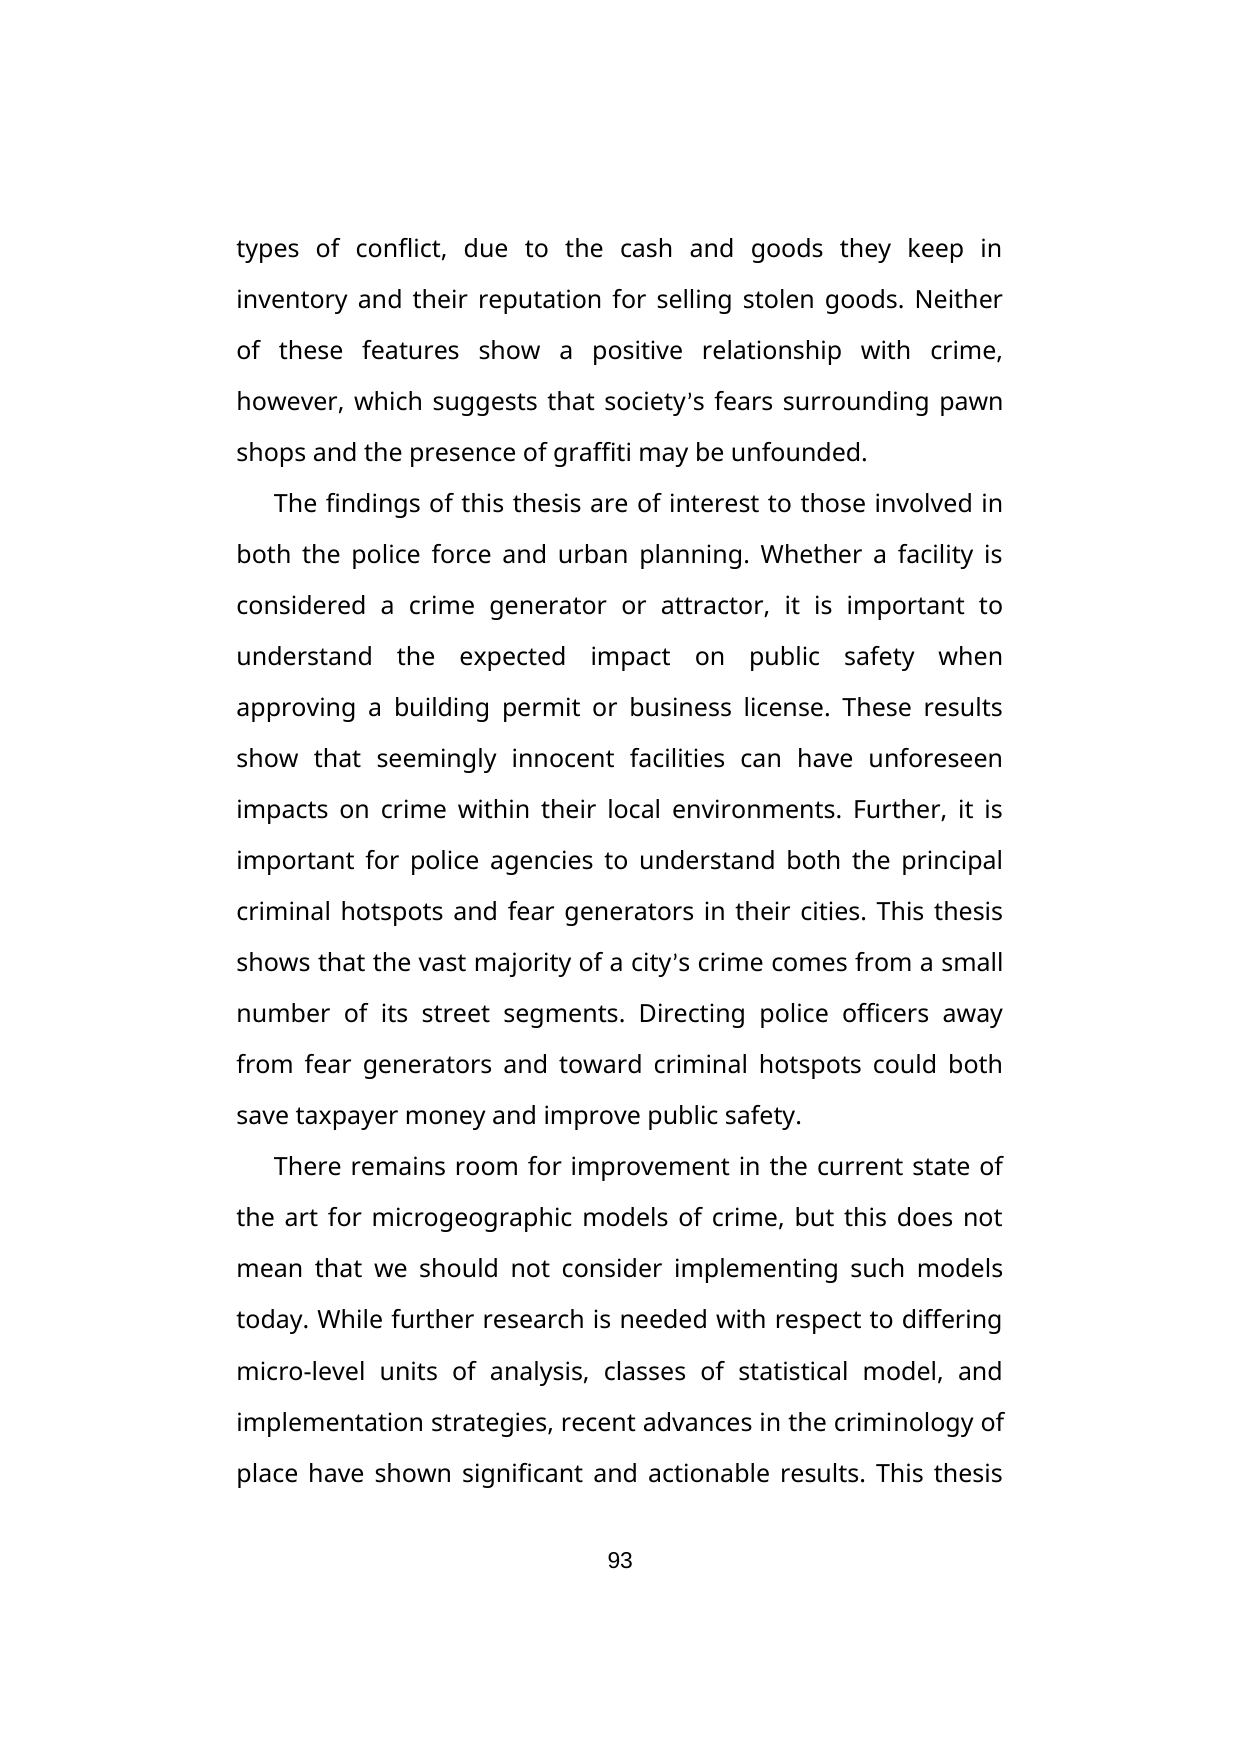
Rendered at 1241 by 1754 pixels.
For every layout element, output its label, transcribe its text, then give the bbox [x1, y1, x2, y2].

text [236, 230, 1004, 468]
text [236, 1149, 1004, 1489]
text The findings of this thesis are of interest to those involved in both the police force and urban planning. Whether a facility is considered a crime generator or attractor, it is important to understand the expected impact on public safety when approving a building permit or business license. These results show that seemingly innocent facilities can have unforeseen impacts on crime within their local environments. Further, it is important for police agencies to understand both the principal criminal hotspots and fear generators in their cities. This thesis shows that the vast majority of a city’s crime comes from a small number of its street segments. Directing police officers away from fear generators and toward criminal hotspots could both save taxpayer money and improve public safety. [236, 486, 1004, 1132]
